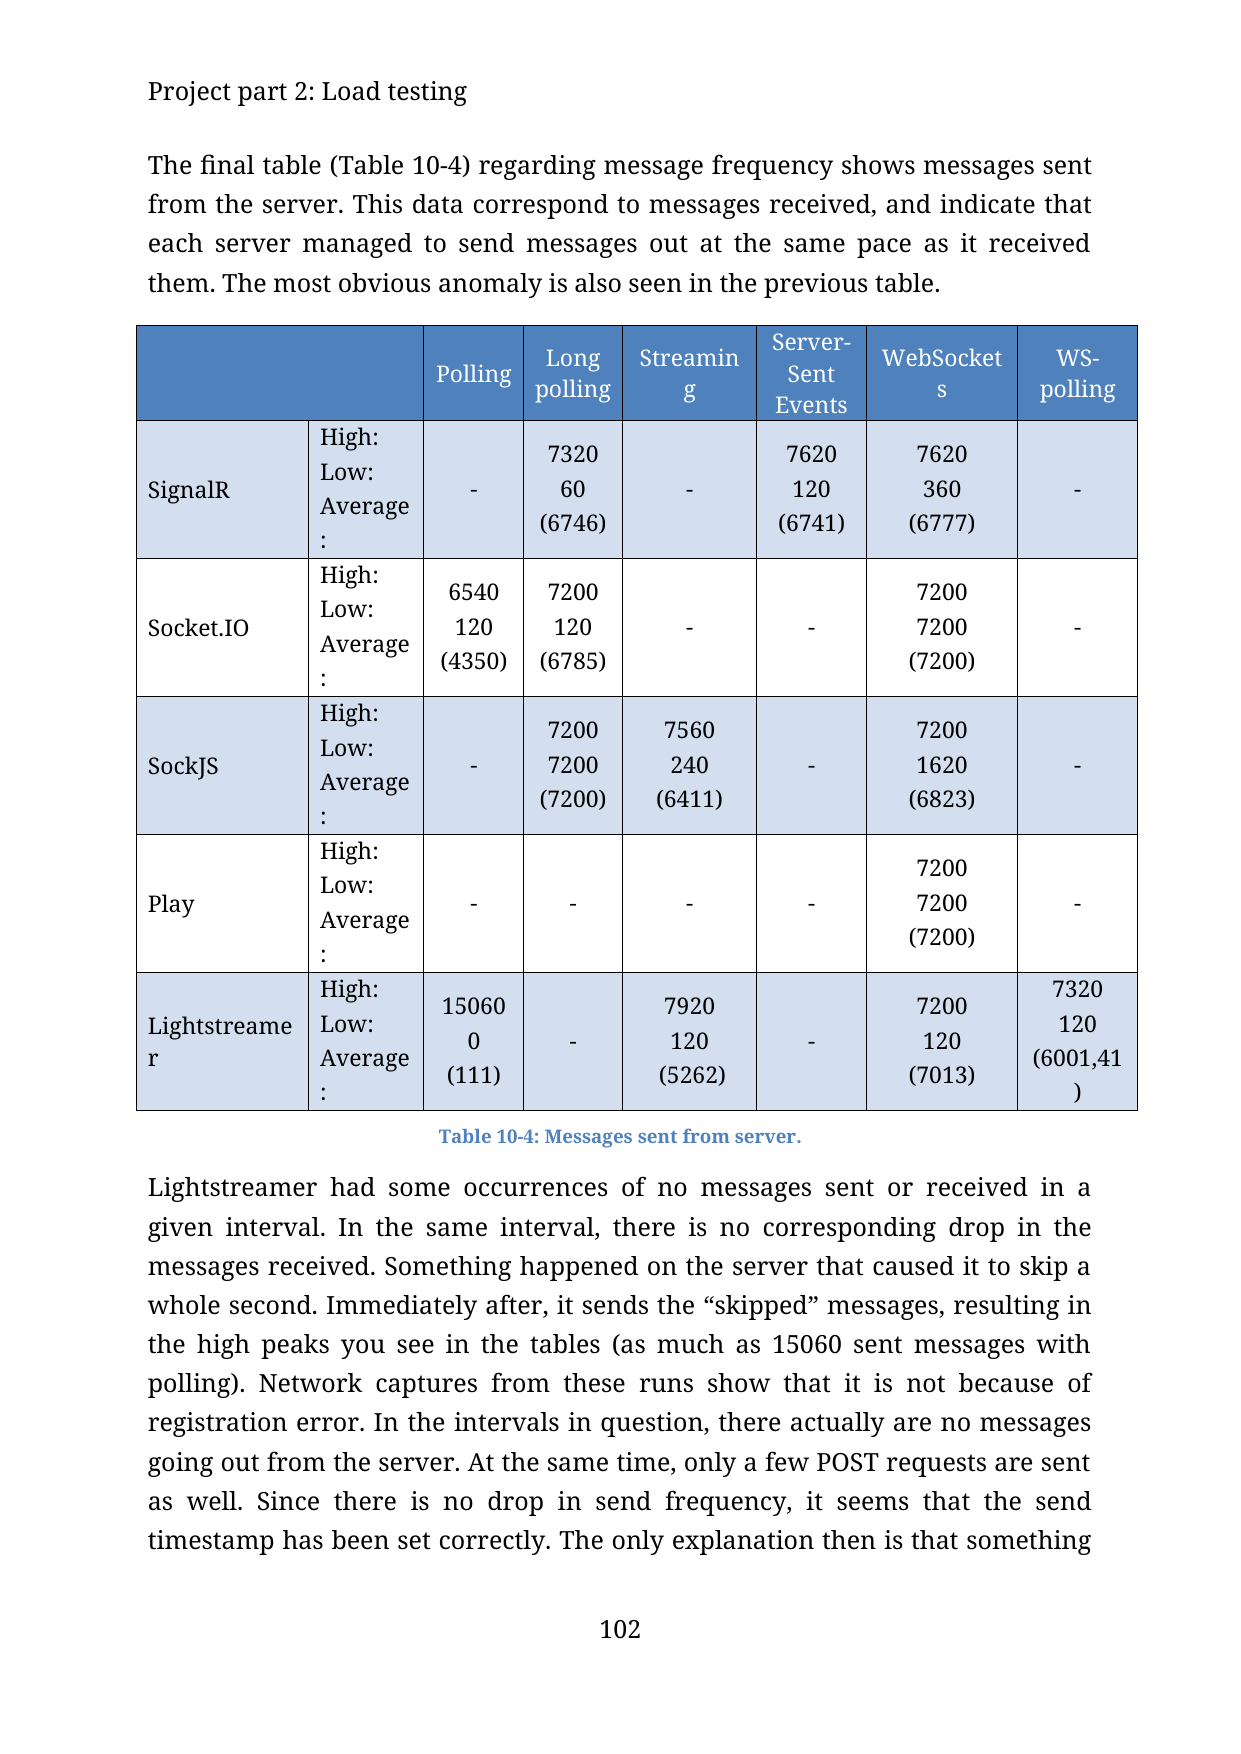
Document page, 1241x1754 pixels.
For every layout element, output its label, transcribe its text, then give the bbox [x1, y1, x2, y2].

table_cell Lightstreamer [137, 973, 308, 1110]
table_cell - [1018, 421, 1137, 558]
table_cell 7200 1620 (6823) [867, 697, 1017, 834]
table_cell 7200 7200 (7200) [867, 559, 1017, 696]
table_cell 7920 120 (5262) [623, 973, 756, 1110]
table_header [137, 326, 423, 420]
table_cell - [757, 835, 866, 972]
table_cell - [524, 973, 622, 1110]
table_cell - [1018, 835, 1137, 972]
table_cell 7320 120 (6001,41) [1018, 973, 1137, 1110]
table_cell - [524, 835, 622, 972]
table_cell - [757, 559, 866, 696]
table_cell - [1018, 697, 1137, 834]
table_cell - [424, 697, 523, 834]
table_header WS-polling [1018, 326, 1137, 420]
table_cell 7200 7200 (7200) [524, 697, 622, 834]
table_cell - [623, 559, 756, 696]
table_cell 7320 60 (6746) [524, 421, 622, 558]
table_cell - [623, 421, 756, 558]
table_cell High: Low: Average: [309, 973, 423, 1110]
table_cell 6540 120 (4350) [424, 559, 523, 696]
table_cell - [623, 835, 756, 972]
table_cell 7620 120 (6741) [757, 421, 866, 558]
table_cell High: Low: Average: [309, 697, 423, 834]
table_header Server-Sent Events [757, 326, 866, 420]
table_cell High: Low: Average: [309, 835, 423, 972]
table_header Polling [424, 326, 523, 420]
table_cell 7620 360 (6777) [867, 421, 1017, 558]
table_cell - [757, 697, 866, 834]
table_cell Socket.IO [137, 559, 308, 696]
table_header Streaming [623, 326, 756, 420]
table_cell High: Low: Average: [309, 421, 423, 558]
table_cell High: Low: Average: [309, 559, 423, 696]
table_cell - [424, 421, 523, 558]
table_cell - [424, 835, 523, 972]
table_cell 7560 240 (6411) [623, 697, 756, 834]
table_cell SignalR [137, 421, 308, 558]
table_cell Play [137, 835, 308, 972]
table_cell 7200 7200 (7200) [867, 835, 1017, 972]
table_header Long polling [524, 326, 622, 420]
table_header WebSockets [867, 326, 1017, 420]
table_cell 15060 0 (111) [424, 973, 523, 1110]
table_cell - [1018, 559, 1137, 696]
table_cell 7200 120 (7013) [867, 973, 1017, 1110]
table_cell 7200 120 (6785) [524, 559, 622, 696]
table_cell - [757, 973, 866, 1110]
table_cell SockJS [137, 697, 308, 834]
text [148, 1170, 1092, 1557]
